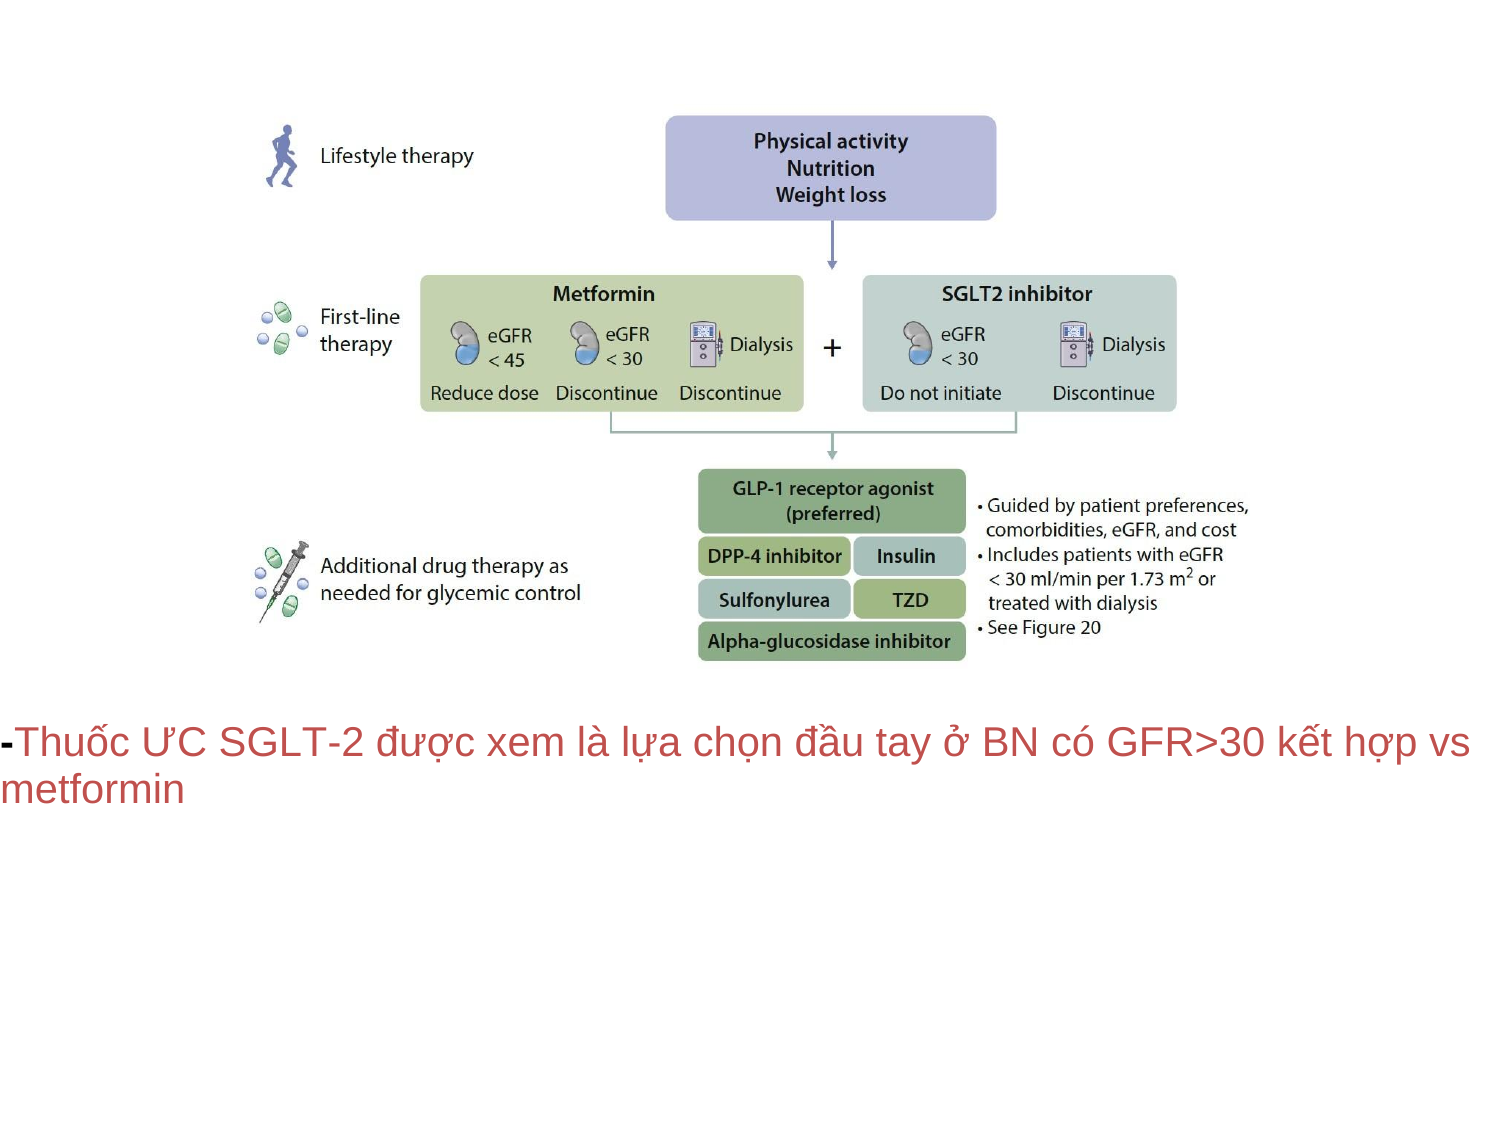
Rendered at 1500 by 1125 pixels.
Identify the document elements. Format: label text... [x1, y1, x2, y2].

text -Thuốc ƯC SGLT-2 được xem là lựa chọn đầu tay ở BN có GFR>30 kết hợp vs metformin [0, 717, 1500, 813]
picture [250, 104, 1250, 669]
